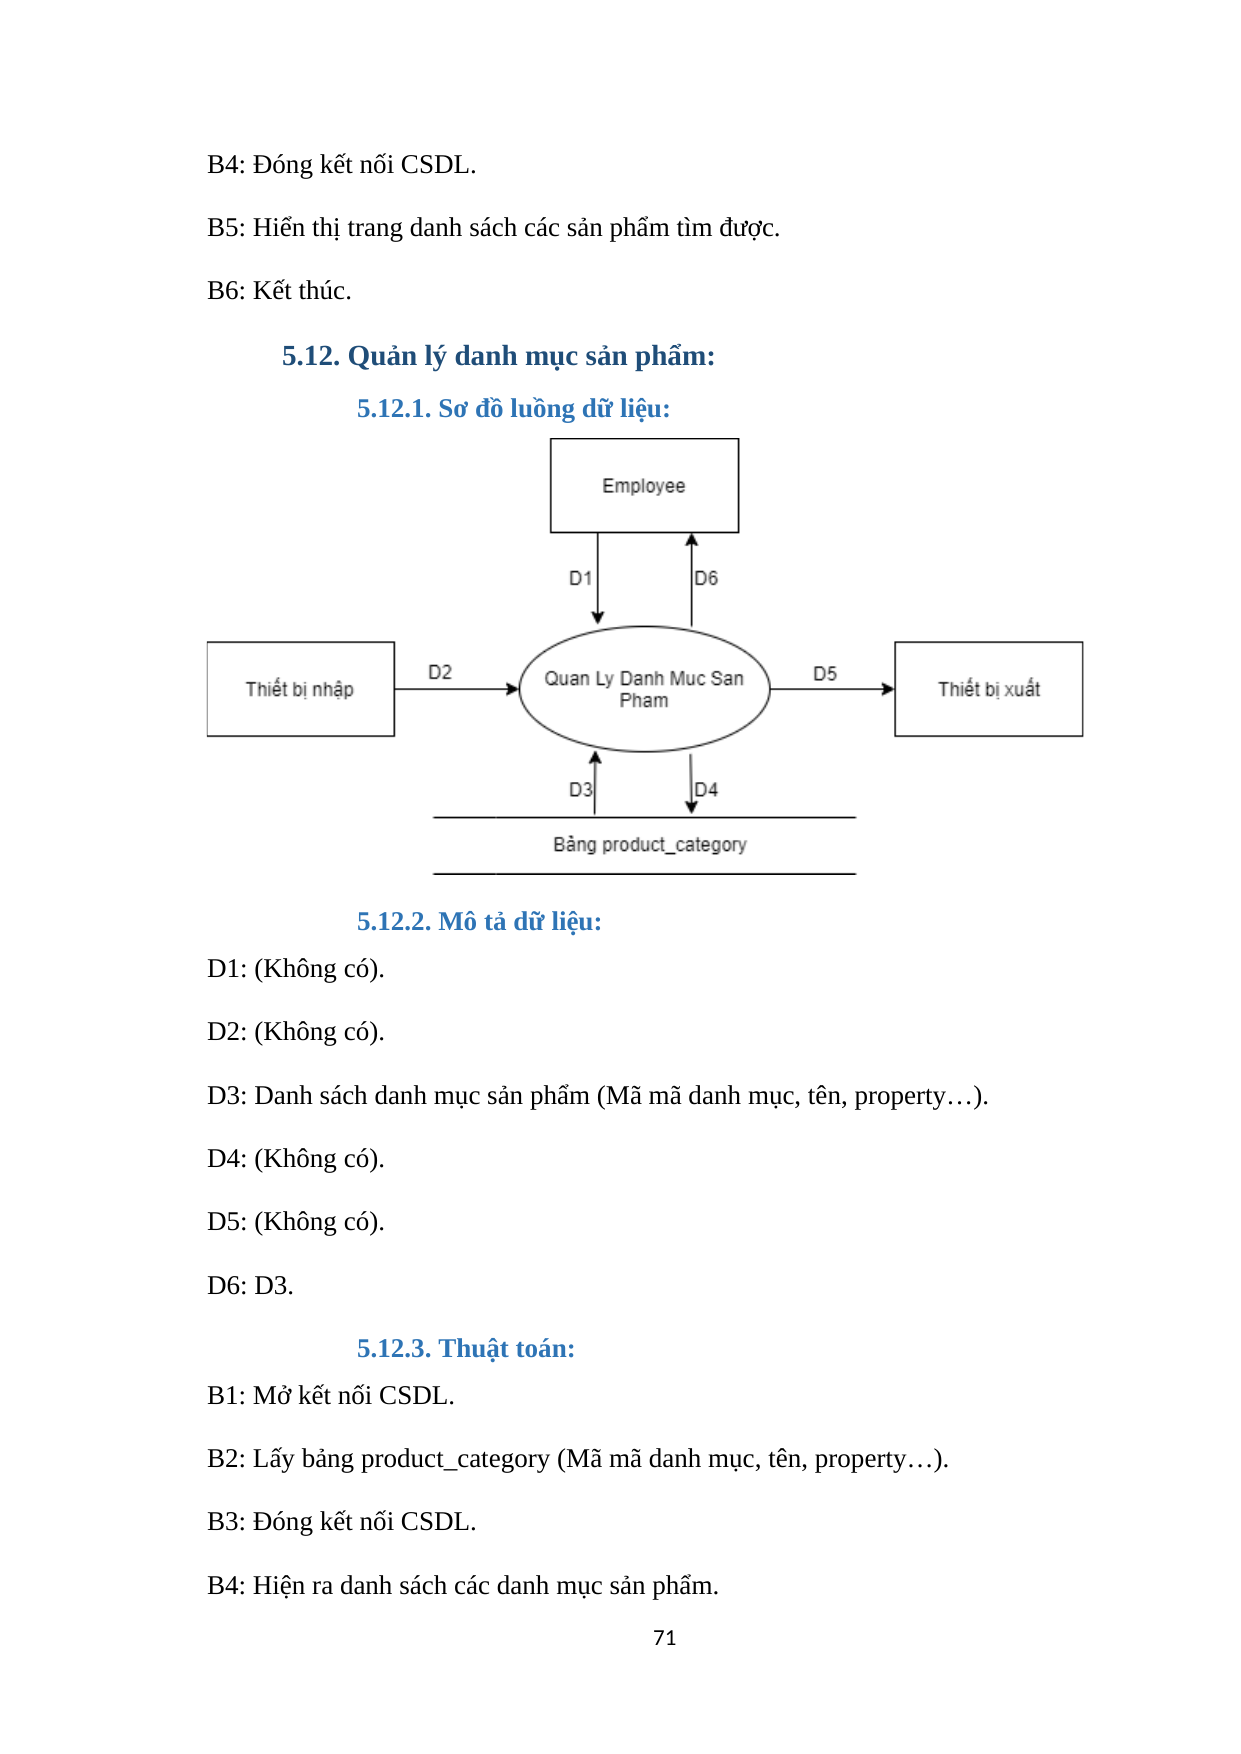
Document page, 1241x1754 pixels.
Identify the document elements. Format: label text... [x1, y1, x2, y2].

text B1: Mở kết nối CSDL. [207, 1379, 1122, 1410]
text B2: Lấy bảng product_category (Mã mã danh mục, tên, property…). [207, 1442, 1122, 1473]
text D3: Danh sách danh mục sản phẩm (Mã mã danh mục, tên, property…). [207, 1079, 1122, 1110]
text D5: (Không có). [207, 1205, 1122, 1237]
text D4: (Không có). [207, 1142, 1122, 1173]
text D1: (Không có). [207, 952, 1122, 983]
subtitle 5.12.2. Mô tả dữ liệu: [282, 905, 1122, 937]
text B6: Kết thúc. [207, 274, 1122, 306]
text B3: Đóng kết nối CSDL. [207, 1505, 1122, 1537]
subtitle 5.12.1. Sơ đồ luồng dữ liệu: [282, 392, 1122, 423]
text D2: (Không có). [207, 1015, 1122, 1047]
text B5: Hiển thị trang danh sách các sản phẩm tìm được. [207, 211, 1122, 242]
text B4: Đóng kết nối CSDL. [207, 148, 1122, 179]
text D6: D3. [207, 1269, 1122, 1300]
picture [206, 438, 1084, 875]
subtitle 5.12. Quản lý danh mục sản phẩm: [207, 338, 1122, 371]
subtitle 5.12.3. Thuật toán: [282, 1332, 1122, 1363]
text B4: Hiện ra danh sách các danh mục sản phẩm. [207, 1569, 1122, 1600]
